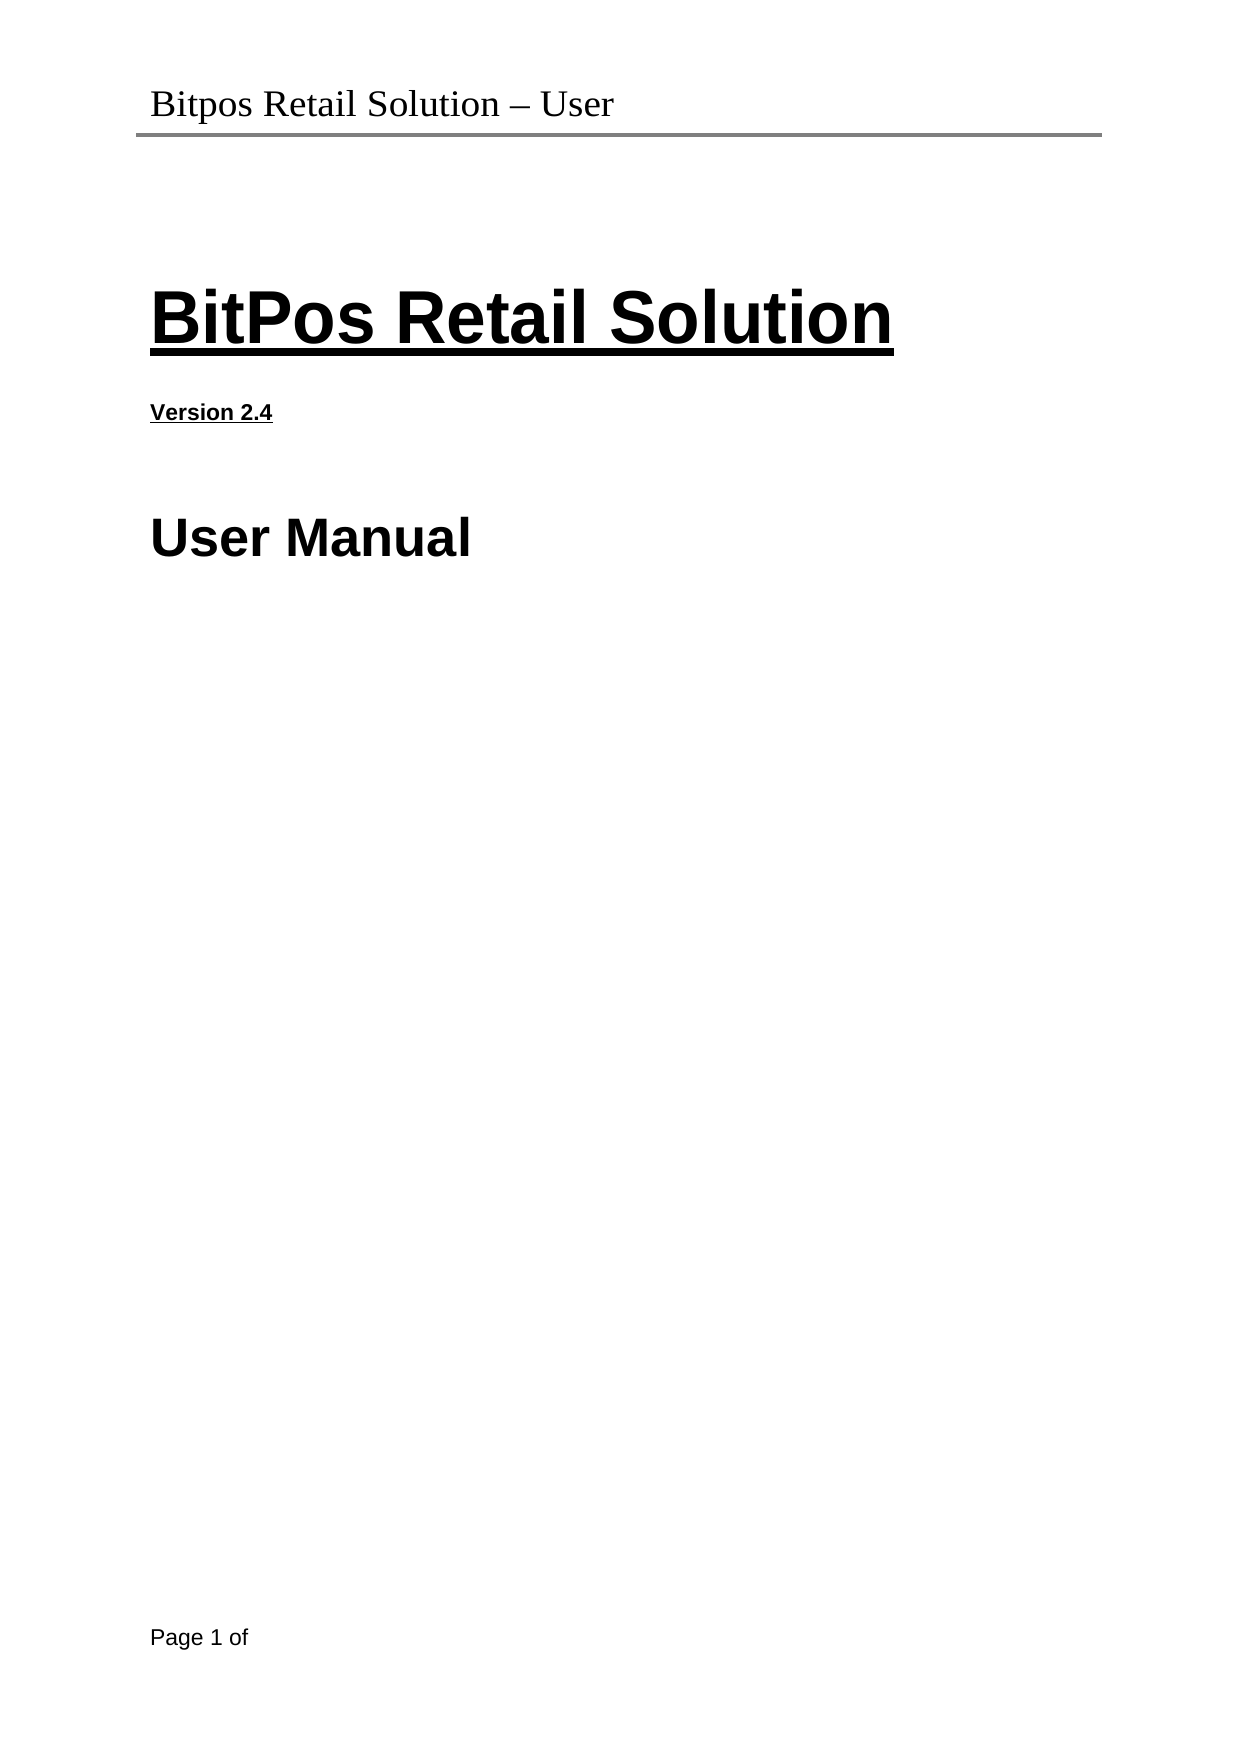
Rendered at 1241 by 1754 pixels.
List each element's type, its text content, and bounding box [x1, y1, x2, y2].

text BitPos Retail Solution [150, 277, 1178, 360]
text User Manual [150, 506, 1178, 568]
subtitle Version 2.4 [150, 399, 1178, 426]
